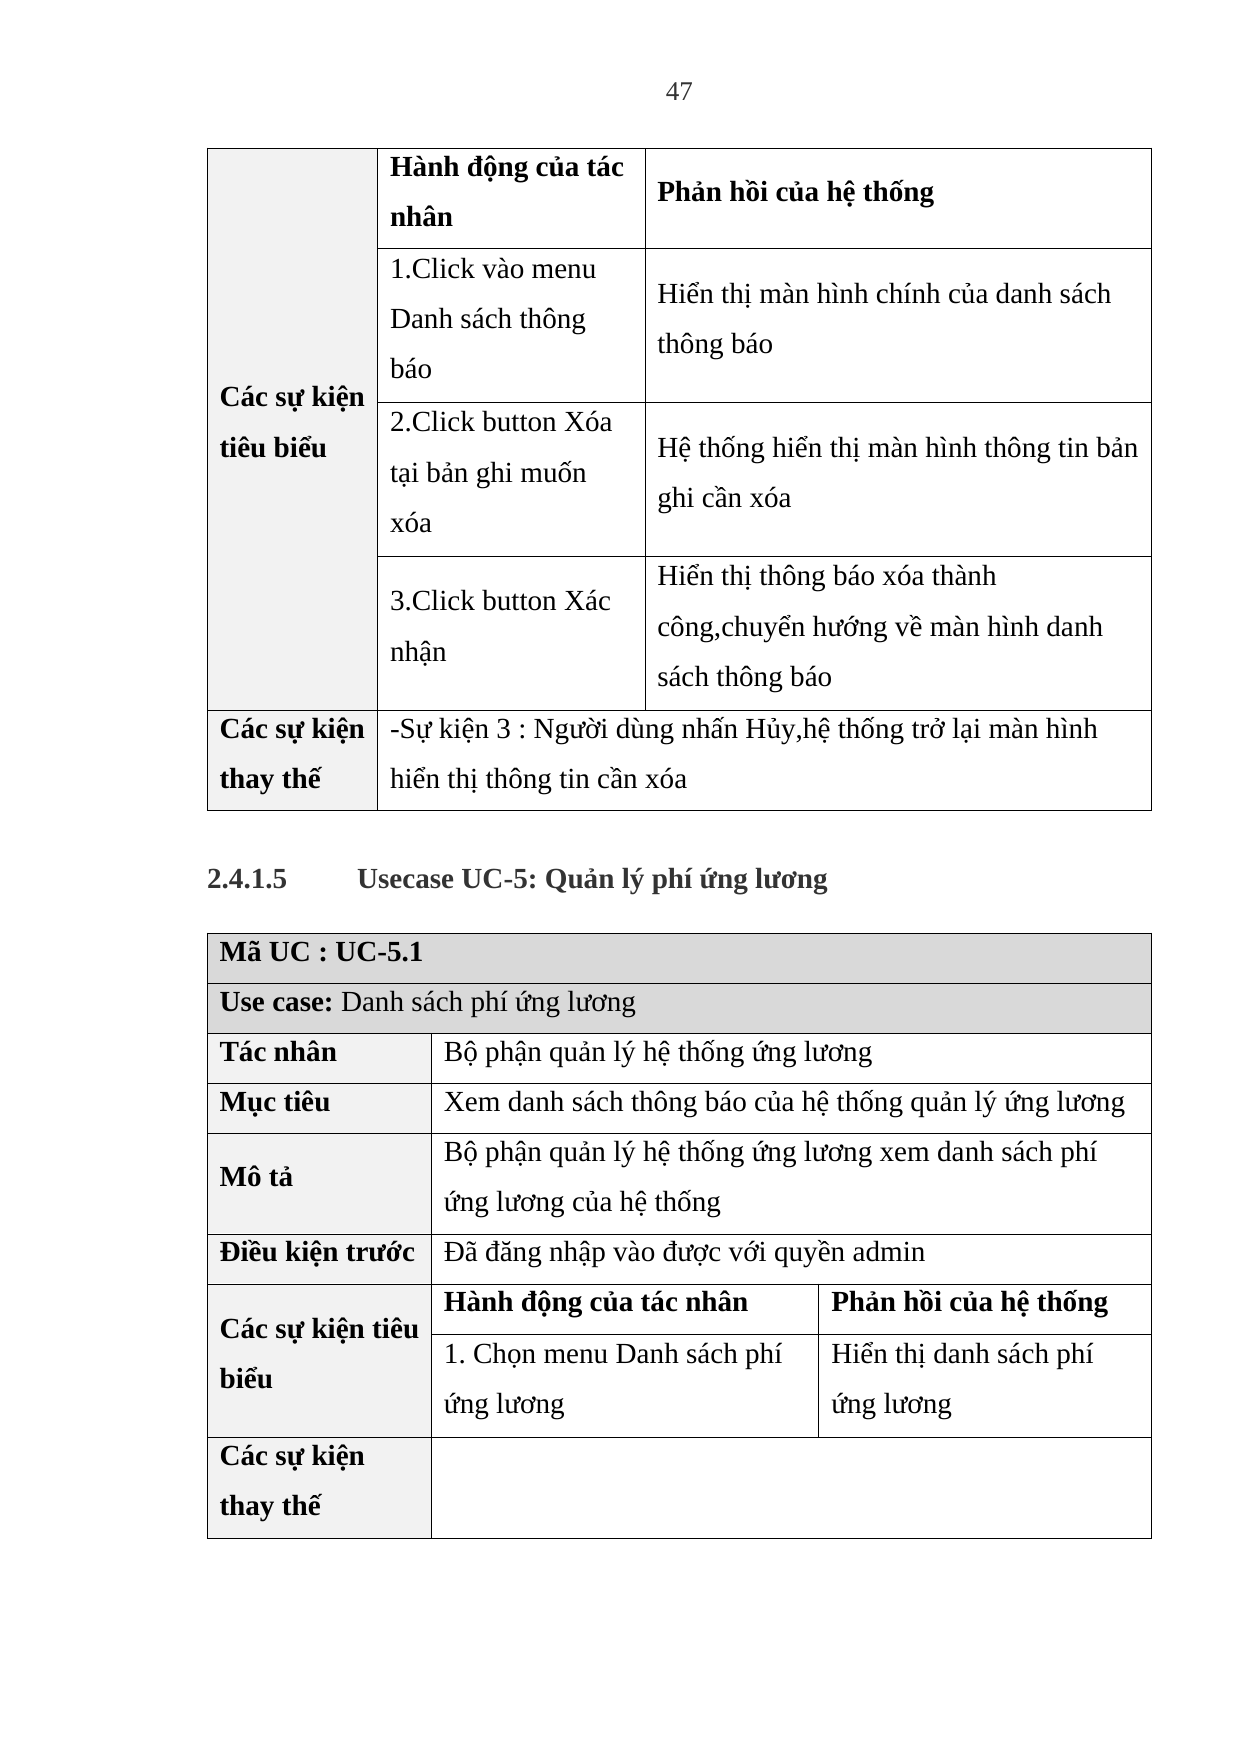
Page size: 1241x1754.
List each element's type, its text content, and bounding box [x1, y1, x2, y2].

table_cell Hành động của tác nhân [378, 149, 645, 248]
table_cell Bộ phận quản lý hệ thống ứng lương xem danh sách phí ứng lương của hệ thống [432, 1134, 1151, 1233]
table_header Mã UC : UC-5.1 [208, 934, 1151, 983]
table_cell Mô tả [208, 1134, 431, 1233]
table_cell Hành động của tác nhân [432, 1285, 818, 1334]
table_cell 1. Chọn menu Danh sách phí ứng lương [432, 1335, 818, 1437]
table_cell Tác nhân [208, 1034, 431, 1083]
table_cell Đã đăng nhập vào được với quyền admin [432, 1235, 1151, 1283]
table_cell 2.Click button Xóa tại bản ghi muốn xóa [378, 403, 645, 556]
table_cell Bộ phận quản lý hệ thống ứng lương [432, 1034, 1151, 1083]
table_cell Phản hồi của hệ thống [819, 1285, 1151, 1334]
table_cell Các sự kiện thay thế [208, 711, 377, 810]
table_cell Hiển thị màn hình chính của danh sách thông báo [646, 249, 1151, 402]
table_cell 3.Click button Xác nhận [378, 557, 645, 710]
table_cell Điều kiện trước [208, 1235, 431, 1283]
table_cell Các sự kiện thay thế [208, 1438, 431, 1538]
subtitle Usecase UC-5: Quản lý phí ứng lương [207, 861, 1152, 895]
table_cell Hệ thống hiển thị màn hình thông tin bản ghi cần xóa [646, 403, 1151, 556]
table_cell [432, 1438, 1151, 1538]
table_cell Hiển thị danh sách phí ứng lương [819, 1335, 1151, 1437]
table_cell Các sự kiện tiêu biểu [208, 1285, 431, 1437]
table_cell Các sự kiện tiêu biểu [208, 149, 377, 710]
table_cell Xem danh sách thông báo của hệ thống quản lý ứng lương [432, 1084, 1151, 1133]
table_cell -Sự kiện 3 : Người dùng nhấn Hủy,hệ thống trở lại màn hình hiển thị thông tin cần xóa [378, 711, 1151, 810]
table_cell Mục tiêu [208, 1084, 431, 1133]
table_cell 1.Click vào menu Danh sách thông báo [378, 249, 645, 402]
table_cell Hiển thị thông báo xóa thành công,chuyển hướng về màn hình danh sách thông báo [646, 557, 1151, 710]
table_cell Use case: Danh sách phí ứng lương [208, 984, 1151, 1033]
table_cell Phản hồi của hệ thống [646, 149, 1151, 248]
